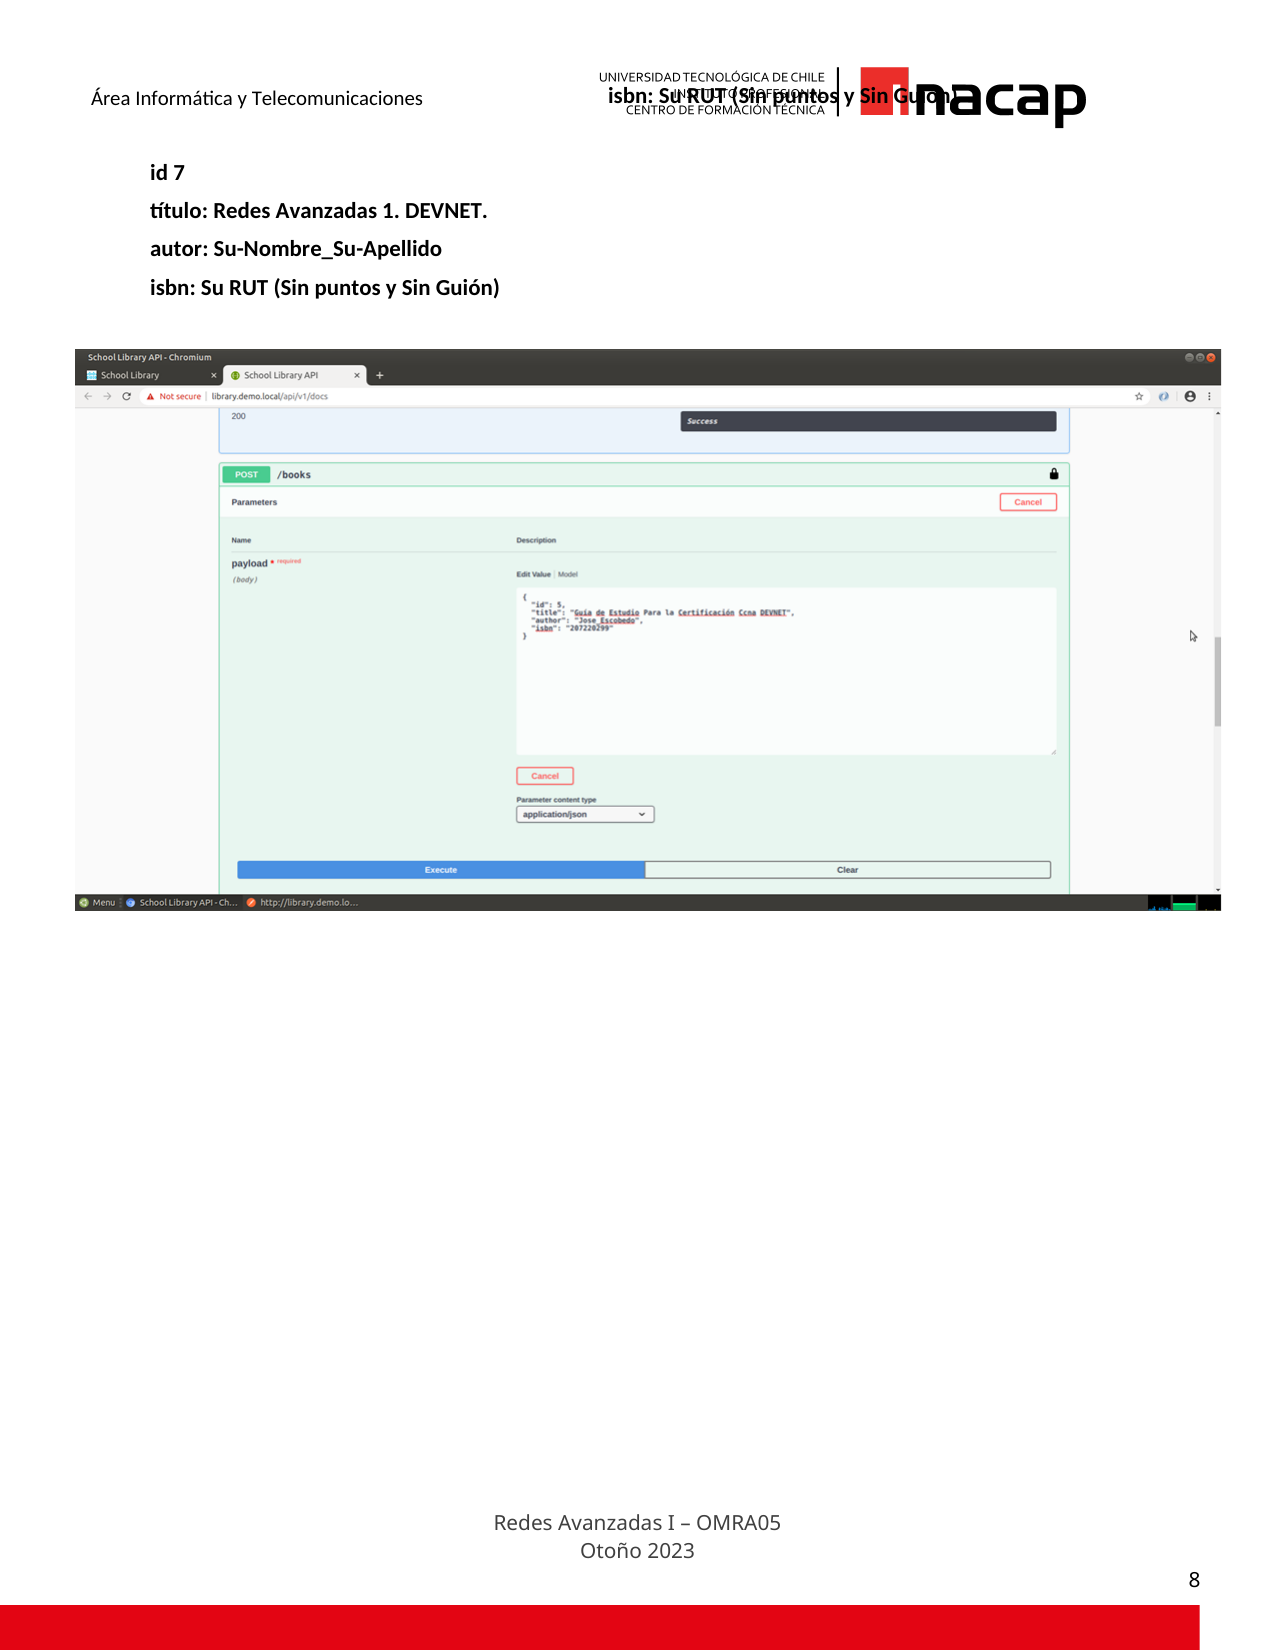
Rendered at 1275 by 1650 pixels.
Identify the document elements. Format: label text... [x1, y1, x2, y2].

list id 7 [150, 158, 1200, 186]
list isbn: Su RUT (Sin puntos y Sin Guión) [150, 273, 1200, 301]
list autor: Su-Nombre_Su-Apellido [150, 234, 1200, 262]
picture [75, 349, 1222, 911]
picture [596, 63, 1088, 81]
list título: Redes Avanzadas 1. DEVNET. [150, 196, 1200, 224]
list isbn: Su RUT (Sin puntos y Sin Guión) [150, 81, 1200, 109]
picture [596, 109, 1088, 129]
